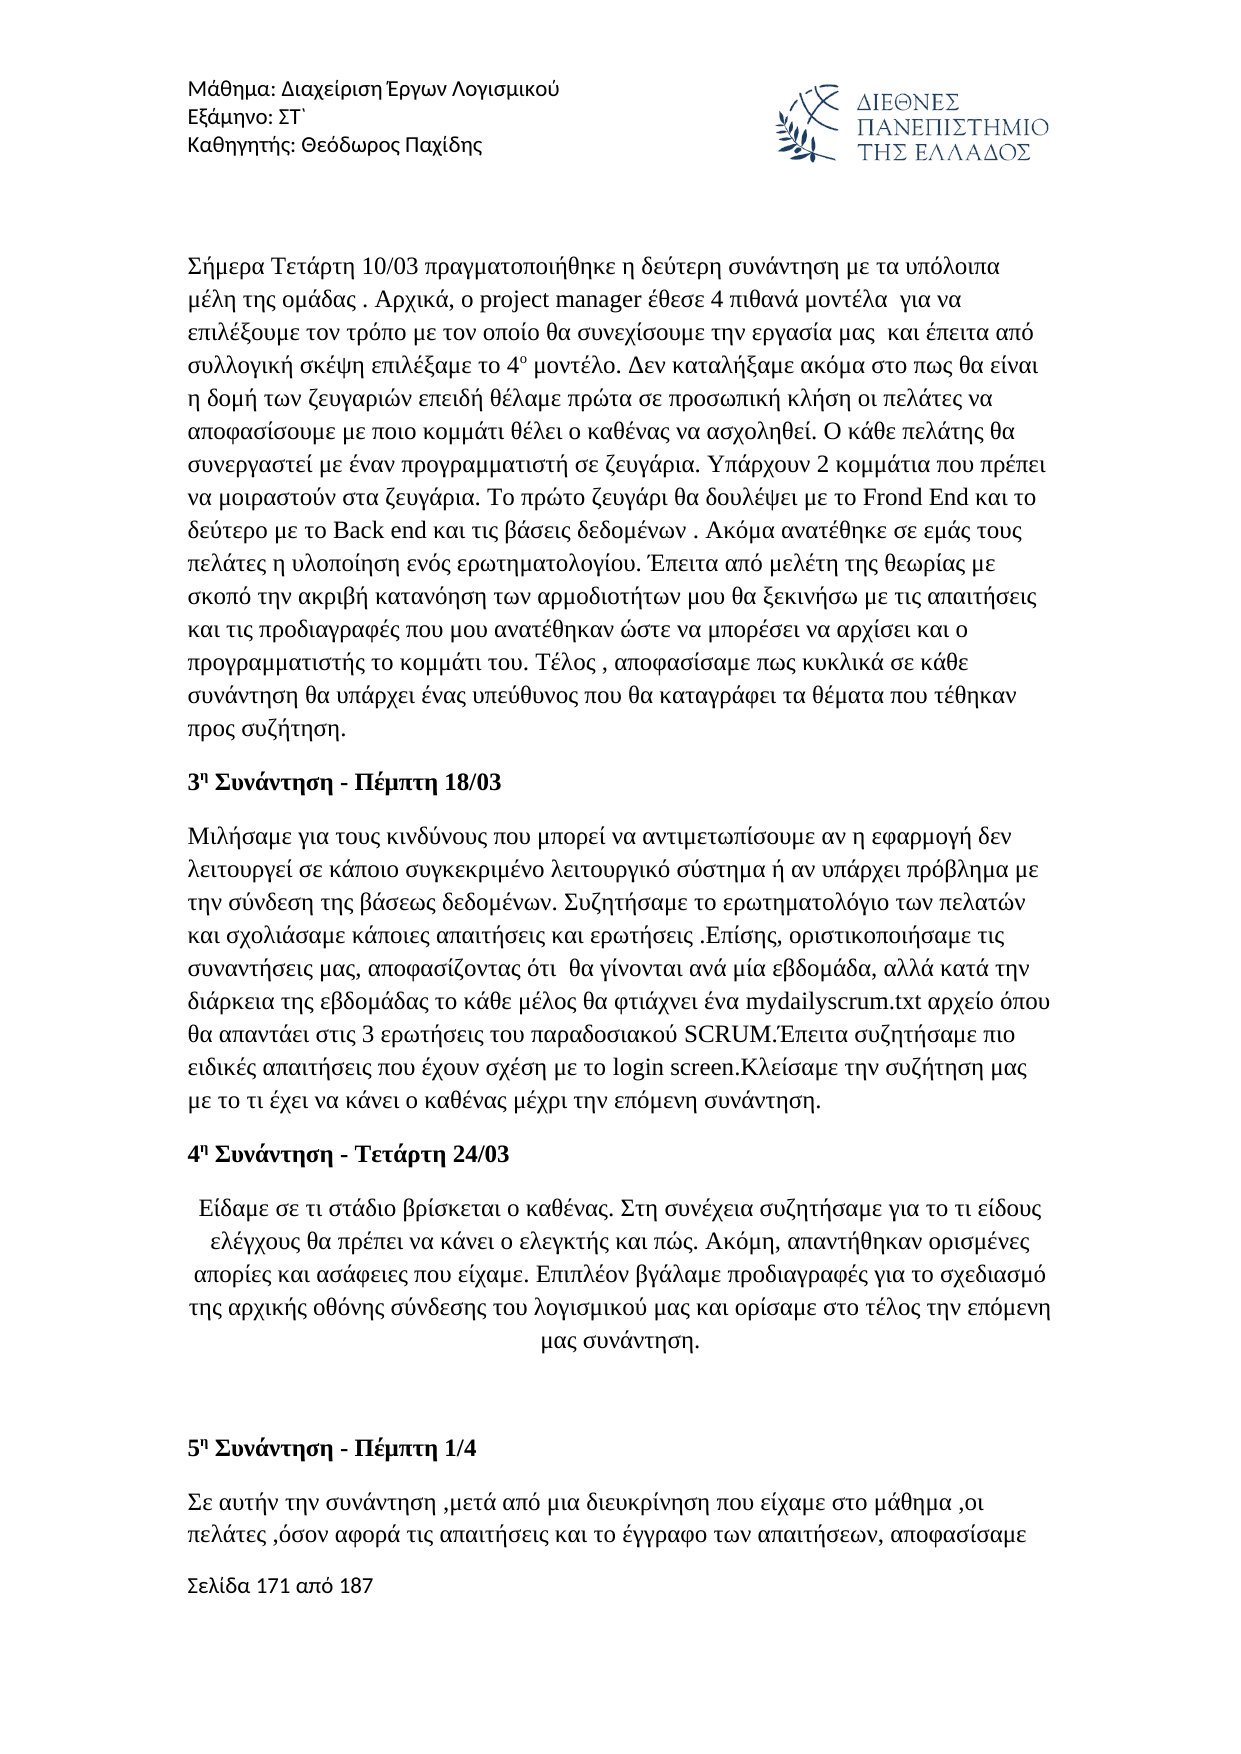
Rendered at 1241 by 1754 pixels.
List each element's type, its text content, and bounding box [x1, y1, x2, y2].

text 4η Συνάντηση - Τετάρτη 24/03 [187, 1139, 1053, 1168]
text 3η Συνάντηση - Πέμπτη 18/03 [187, 767, 1053, 796]
text Σήμερα Τετάρτη 10/03 πραγματοποιήθηκε η δεύτερη συνάντηση με τα υπόλοιπα μέλη της ομάδας . Αρχικά, ο project manager έθεσε 4 πιθανά μοντέλα για να επιλέξουμε τον τρόπο με τον οποίο θα συνεχίσουμε την εργασία μας και έπειτα από συλλογική σκέψη επιλέξαμε το 4ο μοντέλο. Δεν καταλήξαμε ακόμα στο πως θα είναι η δομή των ζευγαριών επειδή θέλαμε πρώτα σε προσωπική κλήση οι πελάτες να αποφασίσουμε με ποιο κομμάτι θέλει ο καθένας να ασχοληθεί. Ο κάθε πελάτης θα συνεργαστεί με έναν προγραμματιστή σε ζευγάρια. Υπάρχουν 2 κομμάτια που πρέπει να μοιραστούν στα ζευγάρια. Το πρώτο ζευγάρι θα δουλέψει με το Frond End και το δεύτερο με το Βack end και τις βάσεις δεδομένων . Ακόμα ανατέθηκε σε εμάς τους πελάτες η υλοποίηση ενός ερωτηματολογίου. Έπειτα από μελέτη της θεωρίας με σκοπό την ακριβή κατανόηση των αρμοδιοτήτων μου θα ξεκινήσω με τις απαιτήσεις και τις προδιαγραφές που μου ανατέθηκαν ώστε να μπορέσει να αρχίσει και ο προγραμματιστής το κομμάτι του. Τέλος , αποφασίσαμε πως κυκλικά σε κάθε συνάντηση θα υπάρχει ένας υπεύθυνος που θα καταγράφει τα θέματα που τέθηκαν προς συζήτηση. [187, 251, 1053, 742]
text 5η Συνάντηση - Πέμπτη 1/4 [187, 1433, 1053, 1461]
text Είδαμε σε τι στάδιο βρίσκεται ο καθένας. Στη συνέχεια συζητήσαμε για το τι είδους ελέγχους θα πρέπει να κάνει ο ελεγκτής και πώς. Ακόμη, απαντήθηκαν ορισμένες απορίες και ασάφειες που είχαμε. Επιπλέον βγάλαμε προδιαγραφές για το σχεδιασμό της αρχικής οθόνης σύνδεσης του λογισμικού μας και ορίσαμε στο τέλος την επόμενη μας συνάντηση. [187, 1193, 1053, 1354]
text Μιλήσαμε για τους κινδύνους που μπορεί να αντιμετωπίσουμε αν η εφαρμογή δεν λειτουργεί σε κάποιο συγκεκριμένο λειτουργικό σύστημα ή αν υπάρχει πρόβλημα με την σύνδεση της βάσεως δεδομένων. Συζητήσαμε το ερωτηματολόγιο των πελατών και σχολιάσαμε κάποιες απαιτήσεις και ερωτήσεις .Επίσης, οριστικοποιήσαμε τις συναντήσεις μας, αποφασίζοντας ότι θα γίνονται ανά μία εβδομάδα, αλλά κατά την διάρκεια της εβδομάδας το κάθε μέλος θα φτιάχνει ένα mydailyscrum.txt αρχείο όπου θα απαντάει στις 3 ερωτήσεις του παραδοσιακού SCRUM.Έπειτα συζητήσαμε πιο ειδικές απαιτήσεις που έχουν σχέση με το login screen.Κλείσαμε την συζήτηση μας με το τι έχει να κάνει ο καθένας μέχρι την επόμενη συνάντηση. [187, 821, 1053, 1114]
picture [752, 73, 1073, 174]
